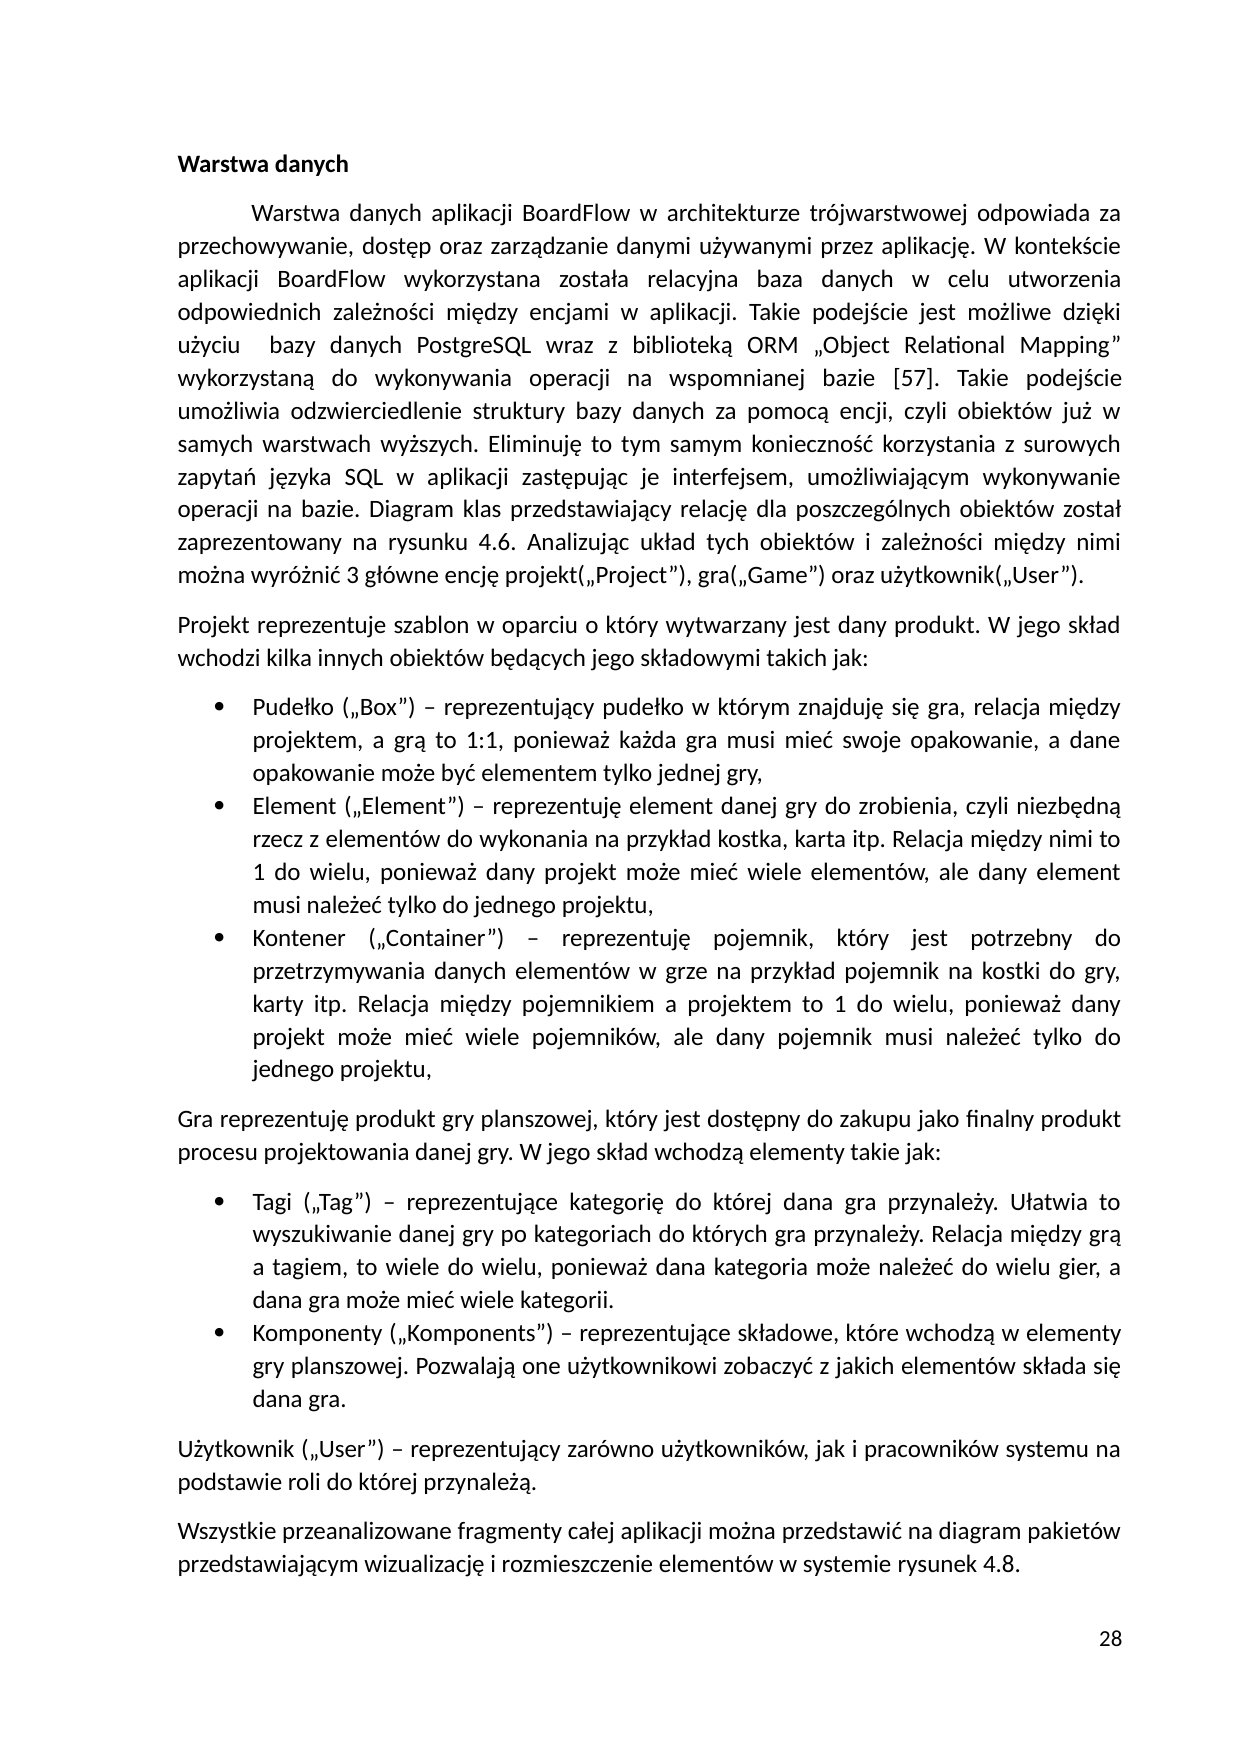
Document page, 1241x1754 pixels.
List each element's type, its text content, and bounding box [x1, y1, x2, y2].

list Komponenty („Komponents”) – reprezentujące składowe, które wchodzą w elementy gry planszowej. Pozwalają one użytkownikowi zobaczyć z jakich elementów składa się dana gra. [215, 1317, 1122, 1414]
list Kontener („Container”) – reprezentuję pojemnik, który jest potrzebny do przetrzymywania danych elementów w grze na przykład pojemnik na kostki do gry, karty itp. Relacja między pojemnikiem a projektem to 1 do wielu, ponieważ dany projekt może mieć wiele pojemników, ale dany pojemnik musi należeć tylko do jednego projektu, [215, 922, 1122, 1084]
text Projekt reprezentuje szablon w oparciu o który wytwarzany jest dany produkt. W jego skład wchodzi kilka innych obiektów będących jego składowymi takich jak: [177, 609, 1122, 672]
text Użytkownik („User”) – reprezentujący zarówno użytkowników, jak i pracowników systemu na podstawie roli do której przynależą. [177, 1433, 1122, 1496]
text Wszystkie przeanalizowane fragmenty całej aplikacji można przedstawić na diagram pakietów przedstawiającym wizualizację i rozmieszczenie elementów w systemie rysunek 4.8. [177, 1515, 1122, 1579]
list Tagi („Tag”) – reprezentujące kategorię do której dana gra przynależy. Ułatwia to wyszukiwanie danej gry po kategoriach do których gra przynależy. Relacja między grą a tagiem, to wiele do wielu, ponieważ dana kategoria może należeć do wielu gier, a dana gra może mieć wiele kategorii. [215, 1186, 1122, 1315]
text Warstwa danych [177, 148, 1122, 178]
list Element („Element”) – reprezentuję element danej gry do zrobienia, czyli niezbędną rzecz z elementów do wykonania na przykład kostka, karta itp. Relacja między nimi to 1 do wielu, ponieważ dany projekt może mieć wiele elementów, ale dany element musi należeć tylko do jednego projektu, [215, 790, 1122, 919]
text Gra reprezentuję produkt gry planszowej, który jest dostępny do zakupu jako finalny produkt procesu projektowania danej gry. W jego skład wchodzą elementy takie jak: [177, 1103, 1122, 1167]
list Pudełko („Box”) – reprezentujący pudełko w którym znajduję się gra, relacja między projektem, a grą to 1:1, ponieważ każda gra musi mieć swoje opakowanie, a dane opakowanie może być elementem tylko jednej gry, [215, 691, 1122, 788]
text Warstwa danych aplikacji BoardFlow w architekturze trójwarstwowej odpowiada za przechowywanie, dostęp oraz zarządzanie danymi używanymi przez aplikację. W kontekście aplikacji BoardFlow wykorzystana została relacyjna baza danych w celu utworzenia odpowiednich zależności między encjami w aplikacji. Takie podejście jest możliwe dzięki użyciu bazy danych PostgreSQL wraz z biblioteką ORM „Object Relational Mapping” wykorzystaną do wykonywania operacji na wspomnianej bazie [57]. Takie podejście umożliwia odzwierciedlenie struktury bazy danych za pomocą encji, czyli obiektów już w samych warstwach wyższych. Eliminuję to tym samym konieczność korzystania z surowych zapytań języka SQL w aplikacji zastępując je interfejsem, umożliwiającym wykonywanie operacji na bazie. Diagram klas przedstawiający relację dla poszczególnych obiektów został zaprezentowany na rysunku 4.6. Analizując układ tych obiektów i zależności między nimi można wyróżnić 3 główne encję projekt(„Project”), gra(„Game”) oraz użytkownik(„User”). [177, 197, 1122, 590]
